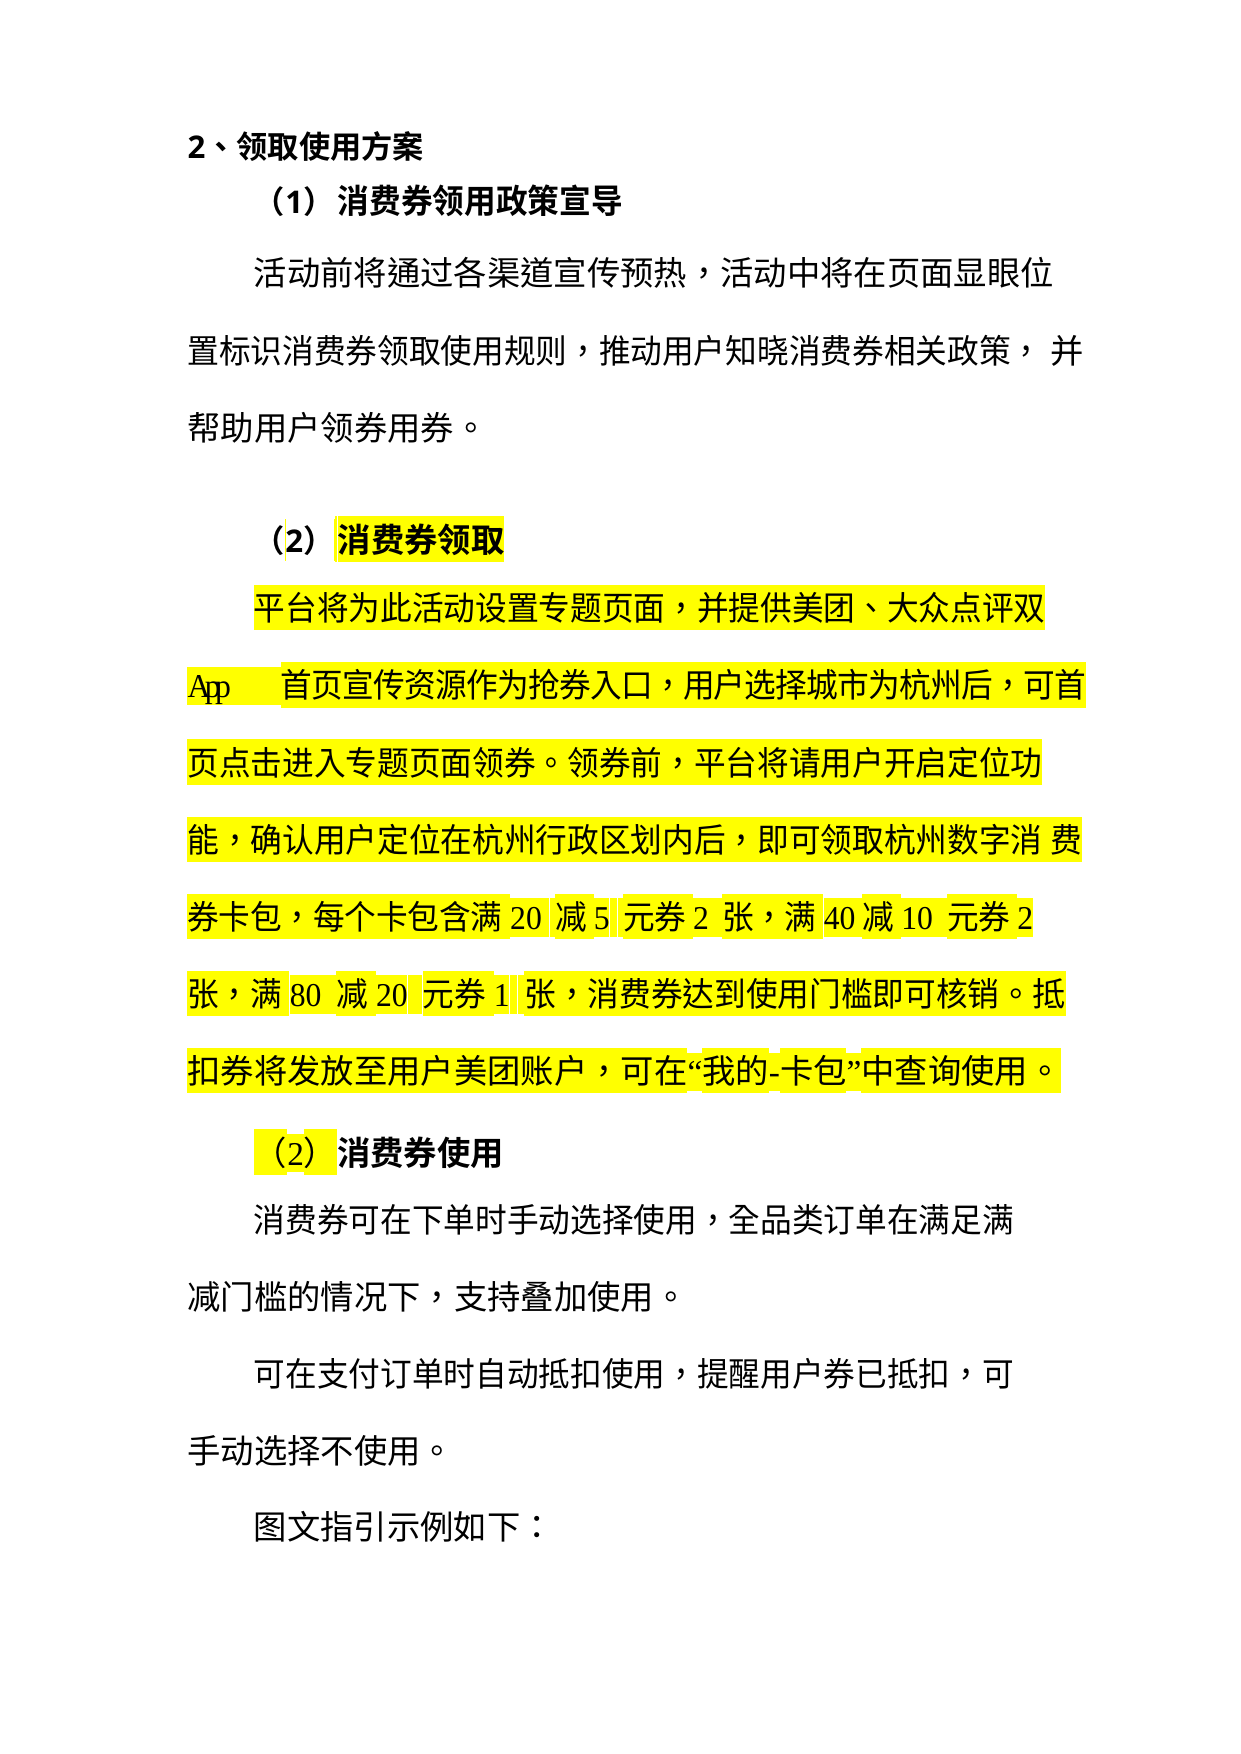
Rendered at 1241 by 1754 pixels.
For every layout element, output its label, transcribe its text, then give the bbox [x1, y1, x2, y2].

text 消费券可在下单时手动选择使用，全品类订单在满足满 减门槛的情况下，支持叠加使用。 [187, 1197, 1053, 1319]
text 可在支付订单时自动抵扣使用，提醒用户券已抵扣，可 手动选择不使用。 [187, 1351, 1053, 1474]
text 图文指引示例如下： [254, 1505, 1240, 1548]
text 活动前将通过各渠道宣传预热，活动中将在页面显眼位 置标识消费券领取使用规则，推动用户知晓消费券相关政策， 并帮助用户领券用券。 [187, 250, 1086, 450]
text 2、领取使用方案 [187, 114, 1240, 170]
subtitle 消费券领取 [254, 506, 1240, 563]
text 平台将为此活动设置专题页面，并提供美团、大众点评双 App 首页宣传资源作为抢券入口，用户选择城市为杭州后，可首 页点击进入专题页面领券。领券前，平台将请用户开启定位功 能，确认用户定位在杭州行政区划内后，即可领取杭州数字消 费券卡包，每个卡包含满 20 减 5 元券 2 张，满 40减 10 元券2 张，满 80 减 20 元券 1 张，消费券达到使用门槛即可核销。抵扣券将发放至用户美团账户，可在“我的-卡包”中查询使用。 [187, 585, 1087, 1093]
subtitle 消费券领用政策宣导 [254, 178, 1240, 224]
text （2）消费券使用 [254, 1125, 1240, 1175]
